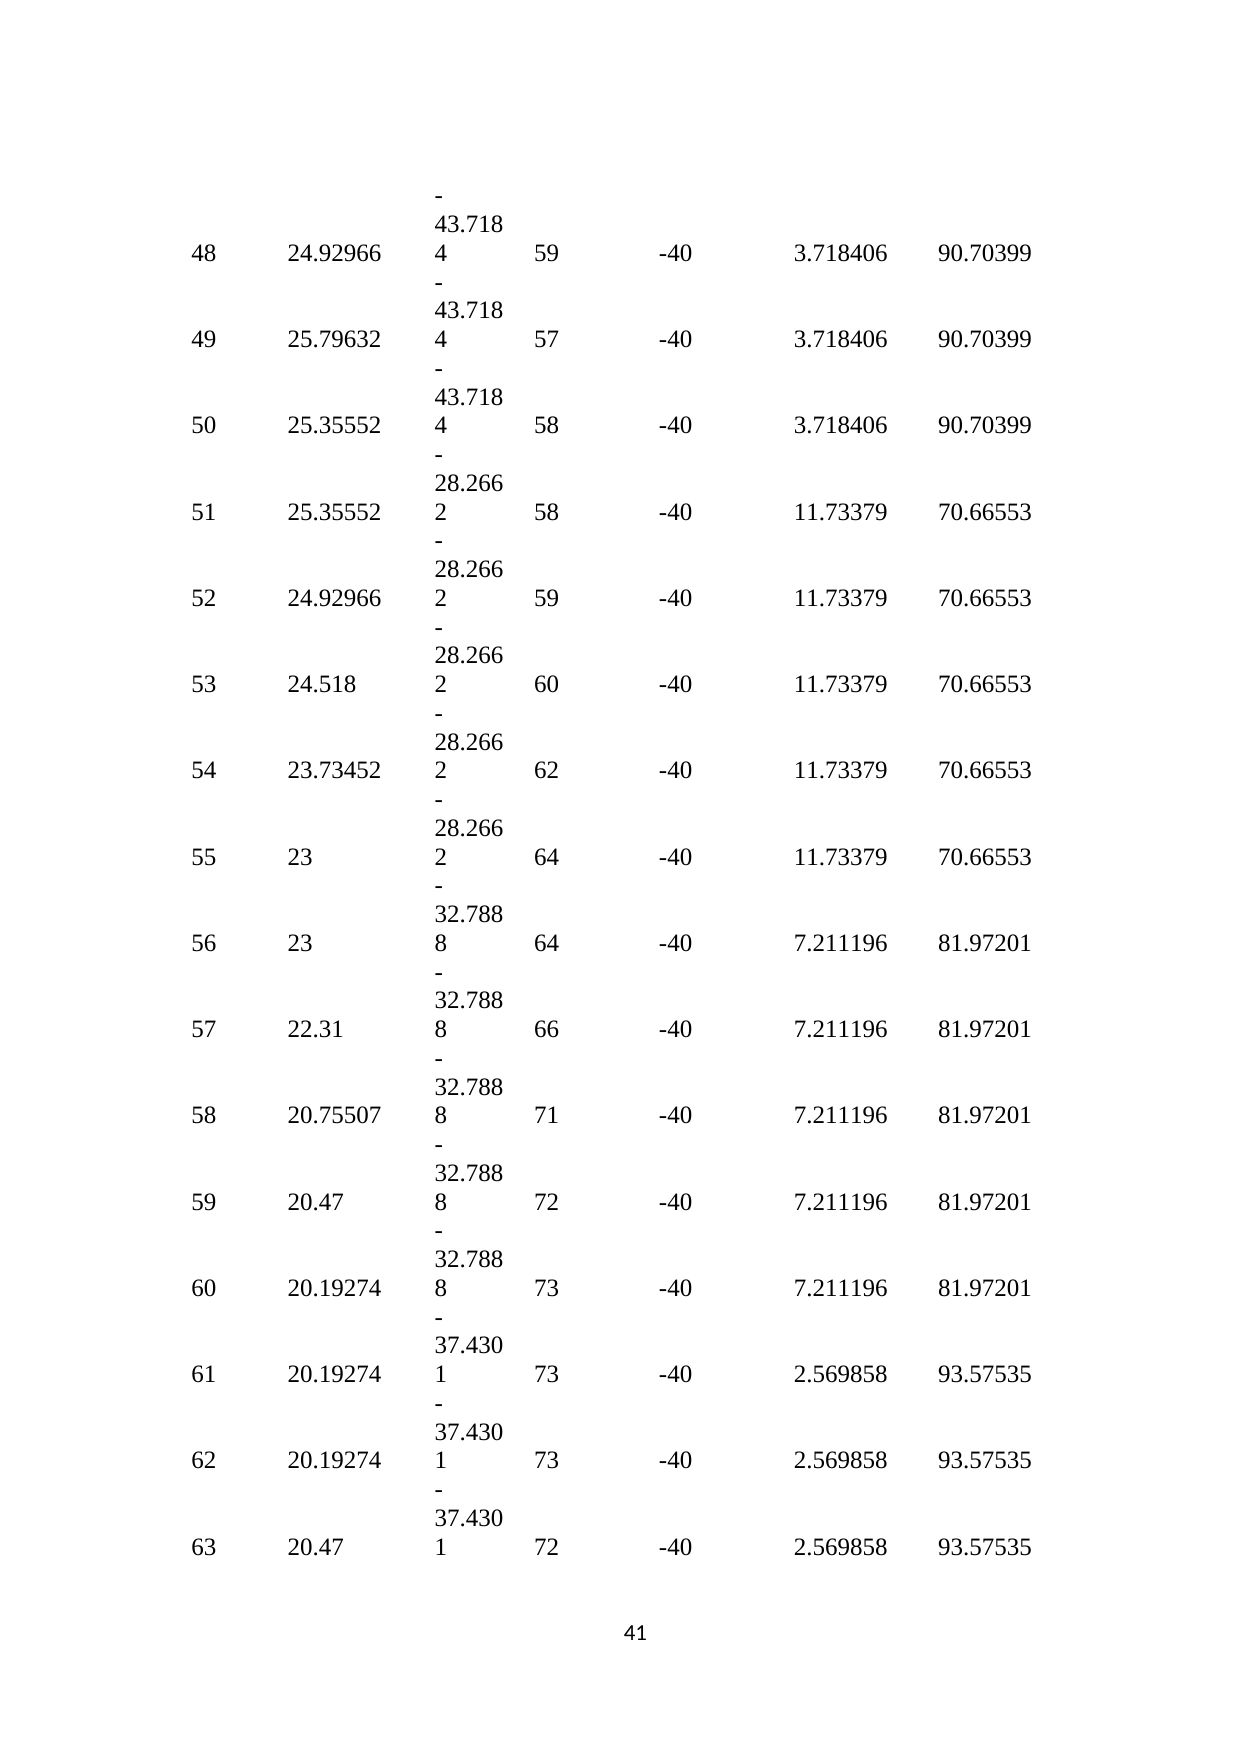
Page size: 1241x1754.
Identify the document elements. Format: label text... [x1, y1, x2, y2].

table_cell -40 [648, 612, 782, 698]
table_cell 49 [180, 267, 276, 353]
table_cell -40 [648, 784, 782, 871]
table_cell 59 [523, 181, 647, 267]
table_cell -40 [648, 526, 782, 612]
table_cell -40 [648, 181, 782, 267]
table_cell -28.2662 [423, 612, 523, 698]
table_cell 3.718406 [783, 181, 927, 267]
table_cell -40 [648, 1129, 782, 1216]
table_cell 57 [180, 957, 276, 1043]
table_cell -32.7888 [423, 957, 523, 1043]
table_cell 23.73452 [276, 698, 423, 784]
table_cell 53 [180, 612, 276, 698]
table_cell 7.211196 [783, 1216, 927, 1302]
table_cell 50 [180, 353, 276, 439]
table_cell 24.92966 [276, 526, 423, 612]
table_cell 11.73379 [783, 698, 927, 784]
table_cell 2.569858 [783, 1474, 927, 1561]
table_cell 70.66553 [927, 526, 1071, 612]
table_cell 58 [180, 1043, 276, 1129]
table_cell 7.211196 [783, 1129, 927, 1216]
table_cell -40 [648, 957, 782, 1043]
table_cell 93.57535 [927, 1302, 1071, 1388]
table_cell -43.7184 [423, 181, 523, 267]
table_cell 20.19274 [276, 1302, 423, 1388]
table_cell 11.73379 [783, 612, 927, 698]
table_cell 55 [180, 784, 276, 871]
table_cell 81.97201 [927, 871, 1071, 957]
table_cell 81.97201 [927, 1129, 1071, 1216]
table_cell -28.2662 [423, 439, 523, 526]
table_cell -40 [648, 698, 782, 784]
table_cell -40 [648, 1474, 782, 1561]
table_cell 20.47 [276, 1129, 423, 1216]
table_cell 73 [523, 1302, 647, 1388]
table_cell -43.7184 [423, 353, 523, 439]
table_cell 3.718406 [783, 353, 927, 439]
table_cell 2.569858 [783, 1302, 927, 1388]
table_cell 2.569858 [783, 1388, 927, 1474]
table_cell 7.211196 [783, 871, 927, 957]
table_cell 25.35552 [276, 439, 423, 526]
table_cell 90.70399 [927, 353, 1071, 439]
table_cell -40 [648, 1388, 782, 1474]
table_cell 11.73379 [783, 526, 927, 612]
table_cell 57 [523, 267, 647, 353]
table_cell -32.7888 [423, 1216, 523, 1302]
table_cell -43.7184 [423, 267, 523, 353]
table_cell -40 [648, 1302, 782, 1388]
table_cell 81.97201 [927, 957, 1071, 1043]
table_cell -40 [648, 1216, 782, 1302]
table_cell 25.79632 [276, 267, 423, 353]
table_cell -28.2662 [423, 698, 523, 784]
table_cell 20.75507 [276, 1043, 423, 1129]
table_cell 11.73379 [783, 439, 927, 526]
table_cell 93.57535 [927, 1388, 1071, 1474]
table_cell 25.35552 [276, 353, 423, 439]
table_cell 64 [523, 871, 647, 957]
table_cell 70.66553 [927, 612, 1071, 698]
table_cell -28.2662 [423, 784, 523, 871]
table_cell 60 [180, 1216, 276, 1302]
table_cell 24.92966 [276, 181, 423, 267]
table_cell -37.4301 [423, 1302, 523, 1388]
table_cell 22.31 [276, 957, 423, 1043]
table_cell 90.70399 [927, 181, 1071, 267]
table_cell 7.211196 [783, 1043, 927, 1129]
table_cell -37.4301 [423, 1474, 523, 1561]
table_cell 66 [523, 957, 647, 1043]
table_cell 20.19274 [276, 1216, 423, 1302]
table_cell 56 [180, 871, 276, 957]
table_cell -37.4301 [423, 1388, 523, 1474]
table_cell 58 [523, 353, 647, 439]
table_cell 52 [180, 526, 276, 612]
table_cell -32.7888 [423, 871, 523, 957]
table_cell 23 [276, 871, 423, 957]
table_cell 70.66553 [927, 439, 1071, 526]
table_cell 54 [180, 698, 276, 784]
table_cell 7.211196 [783, 957, 927, 1043]
table_cell 11.73379 [783, 784, 927, 871]
table_cell 59 [523, 526, 647, 612]
table_cell 59 [180, 1129, 276, 1216]
table_cell 81.97201 [927, 1216, 1071, 1302]
table_cell -28.2662 [423, 526, 523, 612]
table_cell 61 [180, 1302, 276, 1388]
table_cell 60 [523, 612, 647, 698]
table_cell 3.718406 [783, 267, 927, 353]
table_cell 72 [523, 1129, 647, 1216]
table_cell -40 [648, 871, 782, 957]
table_cell 20.19274 [276, 1388, 423, 1474]
table_cell 58 [523, 439, 647, 526]
table_cell -40 [648, 439, 782, 526]
table_cell -40 [648, 1043, 782, 1129]
table_cell 48 [180, 181, 276, 267]
table_cell 93.57535 [927, 1474, 1071, 1561]
table_cell -40 [648, 353, 782, 439]
table_cell 72 [523, 1474, 647, 1561]
table_cell 81.97201 [927, 1043, 1071, 1129]
table_cell 71 [523, 1043, 647, 1129]
table_cell 70.66553 [927, 698, 1071, 784]
table_cell 63 [180, 1474, 276, 1561]
table_cell 90.70399 [927, 267, 1071, 353]
table_cell 73 [523, 1388, 647, 1474]
table_cell 64 [523, 784, 647, 871]
table_cell 62 [523, 698, 647, 784]
table_cell 24.518 [276, 612, 423, 698]
table_cell 62 [180, 1388, 276, 1474]
table_cell 20.47 [276, 1474, 423, 1561]
table_cell 73 [523, 1216, 647, 1302]
table_cell -32.7888 [423, 1129, 523, 1216]
table_cell 70.66553 [927, 784, 1071, 871]
table_cell -40 [648, 267, 782, 353]
table_cell -32.7888 [423, 1043, 523, 1129]
table_cell 23 [276, 784, 423, 871]
table_cell 51 [180, 439, 276, 526]
